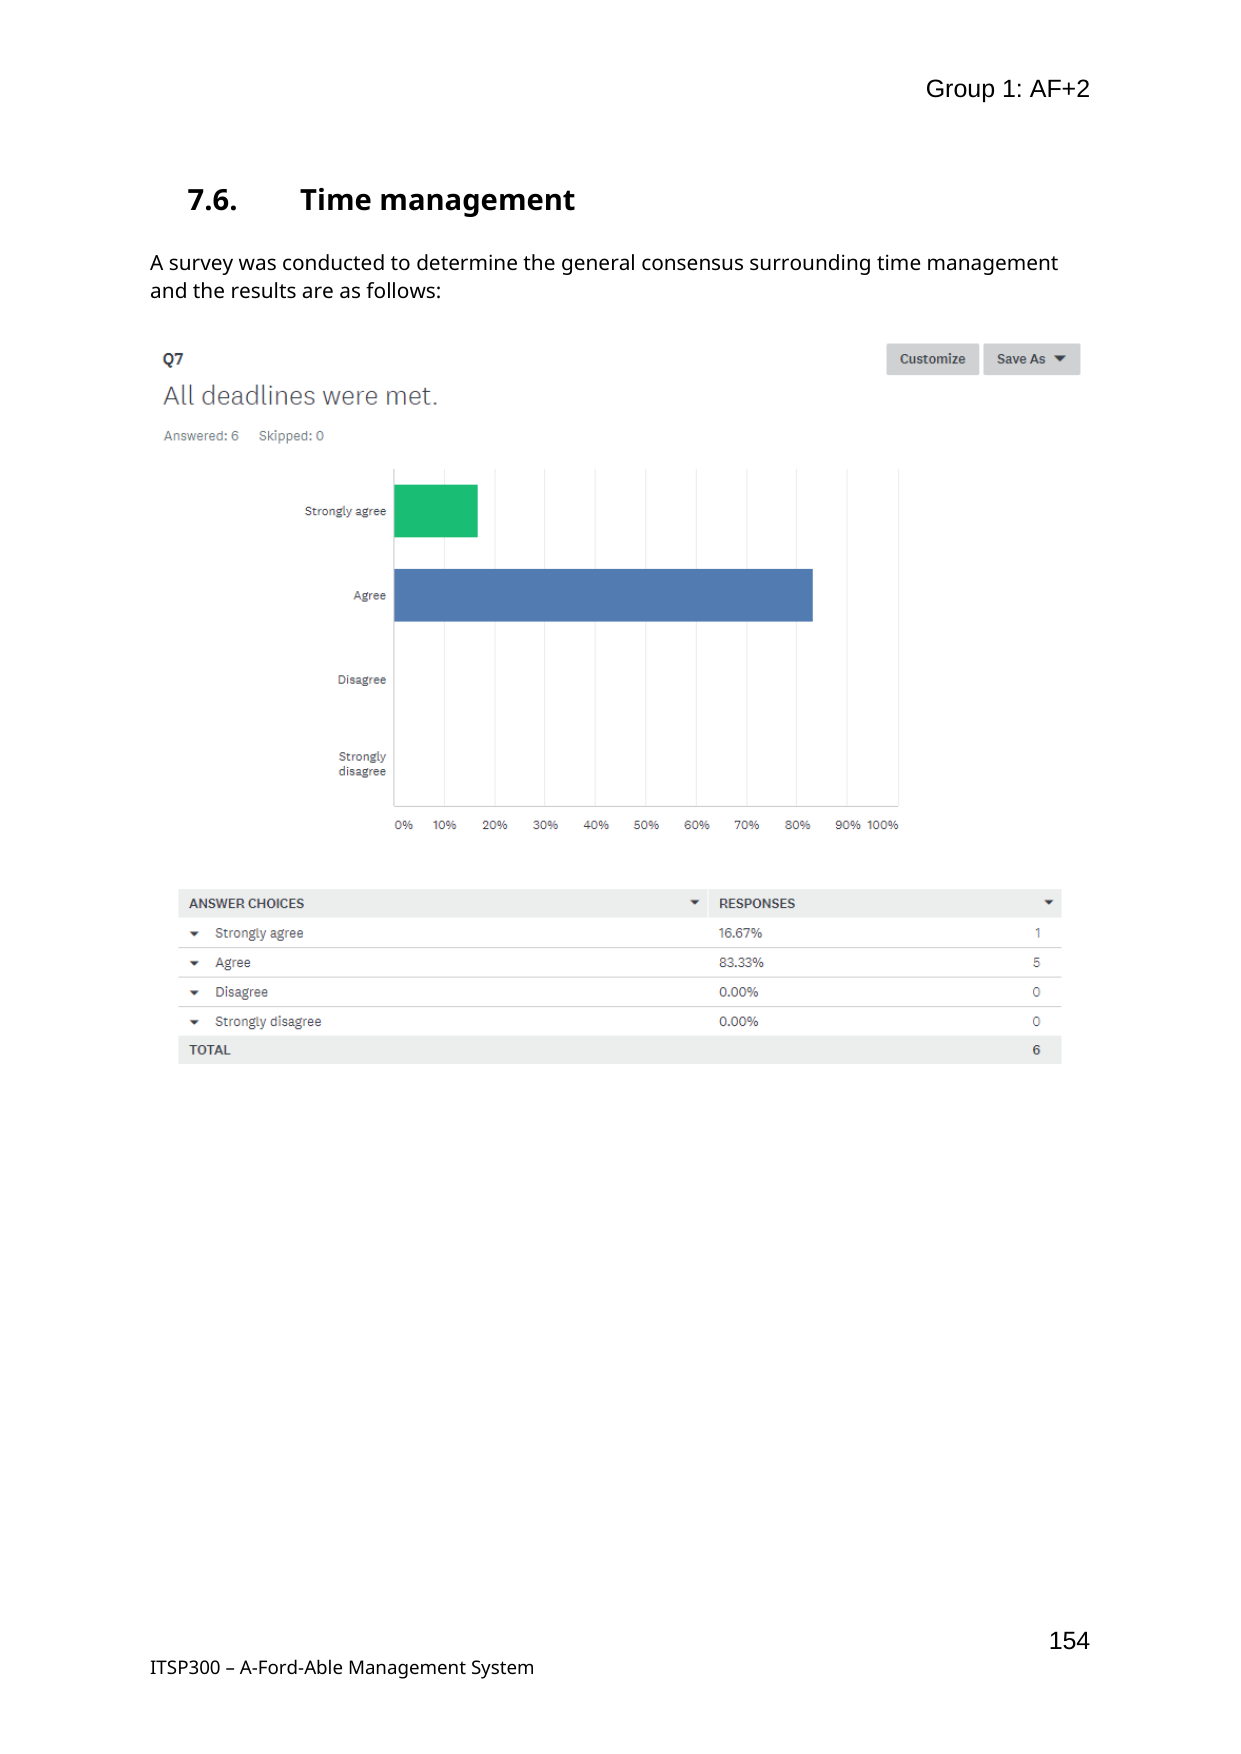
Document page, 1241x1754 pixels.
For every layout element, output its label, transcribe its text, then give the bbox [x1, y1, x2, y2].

text A survey was conducted to determine the general consensus surrounding time management and the results are as follows: [150, 248, 1090, 305]
picture [150, 333, 1091, 1103]
text Time management [187, 179, 1090, 219]
